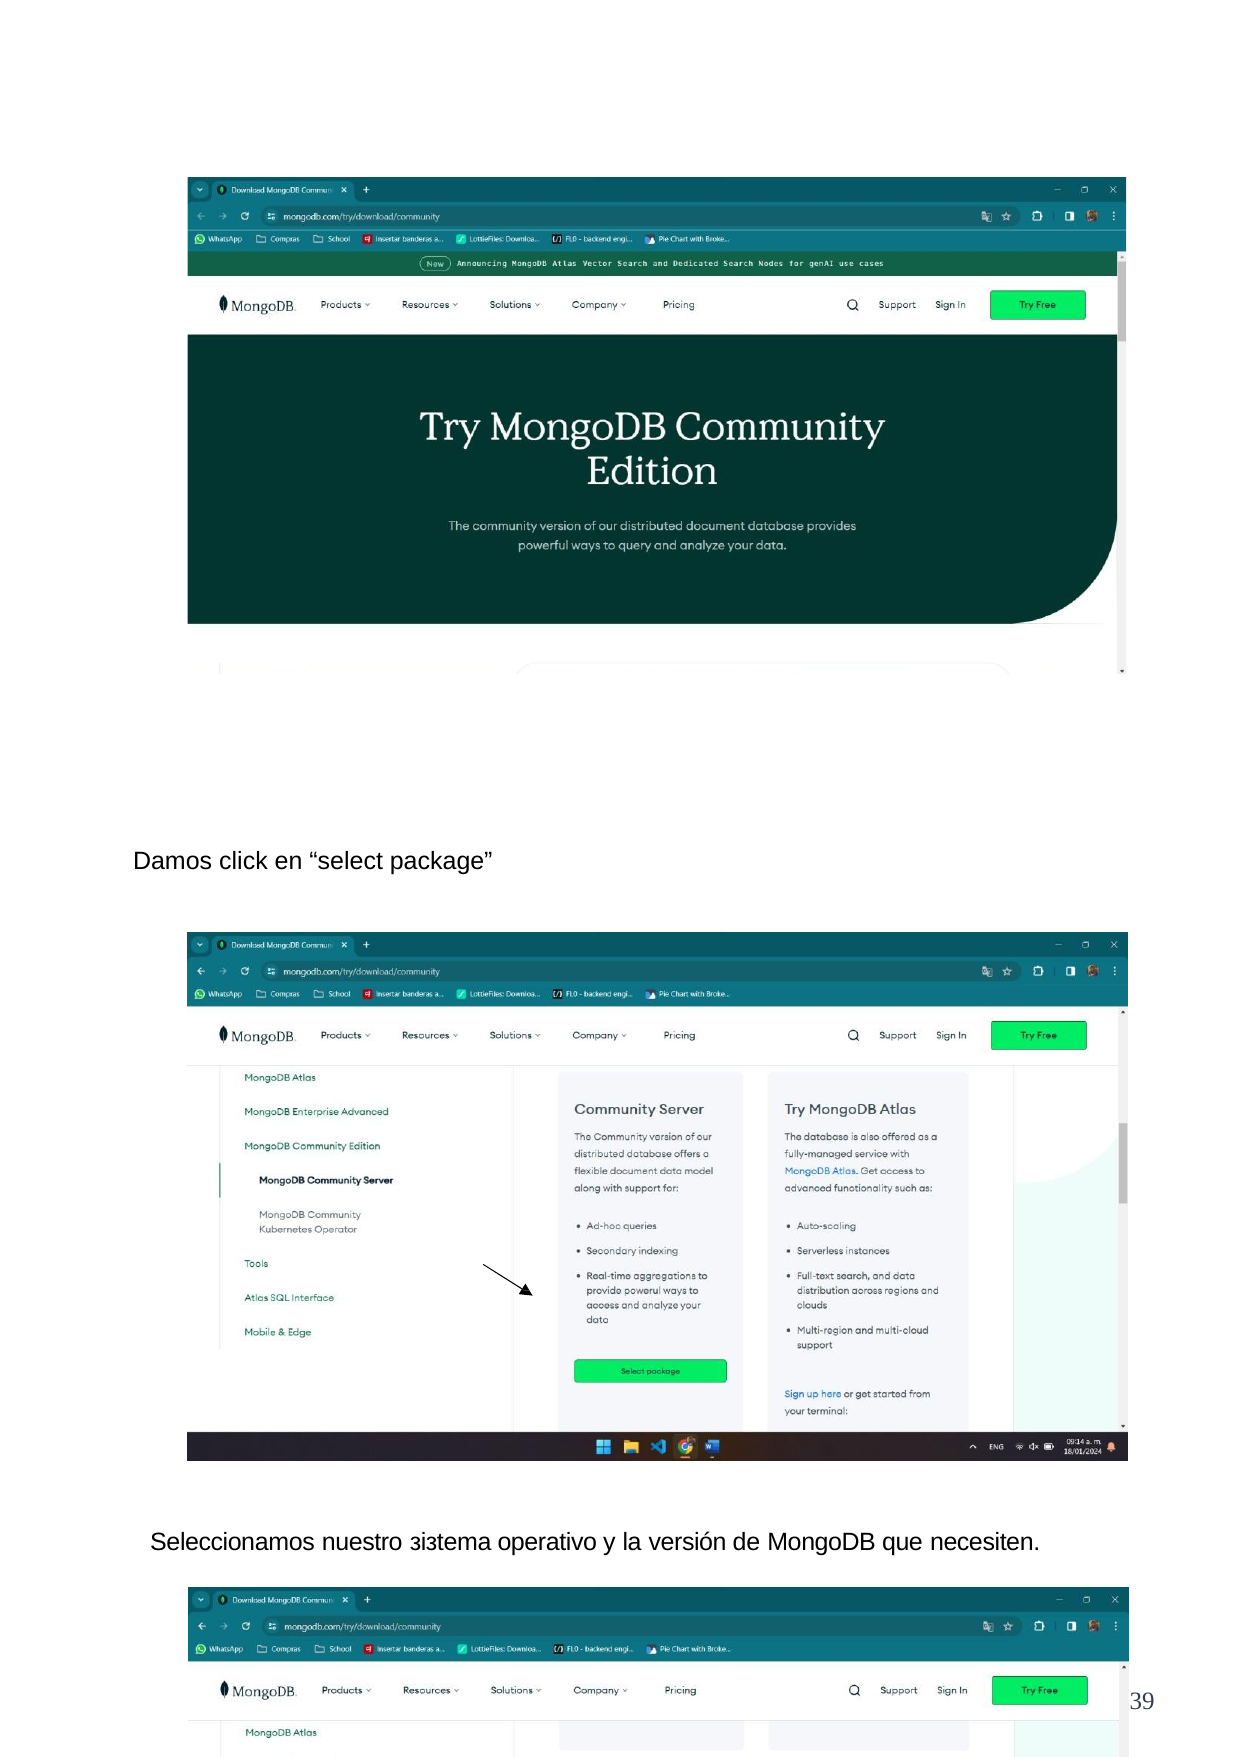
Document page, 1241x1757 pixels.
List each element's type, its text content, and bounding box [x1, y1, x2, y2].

text Damos click en “select package” [133, 846, 1181, 875]
picture [188, 1587, 1129, 1757]
text Seleссiоnamоs nuestro зiзtema оperativо y la versión de MоngоDB que necesiten. [150, 1527, 1181, 1556]
picture [187, 932, 1128, 1461]
picture [187, 177, 1127, 674]
